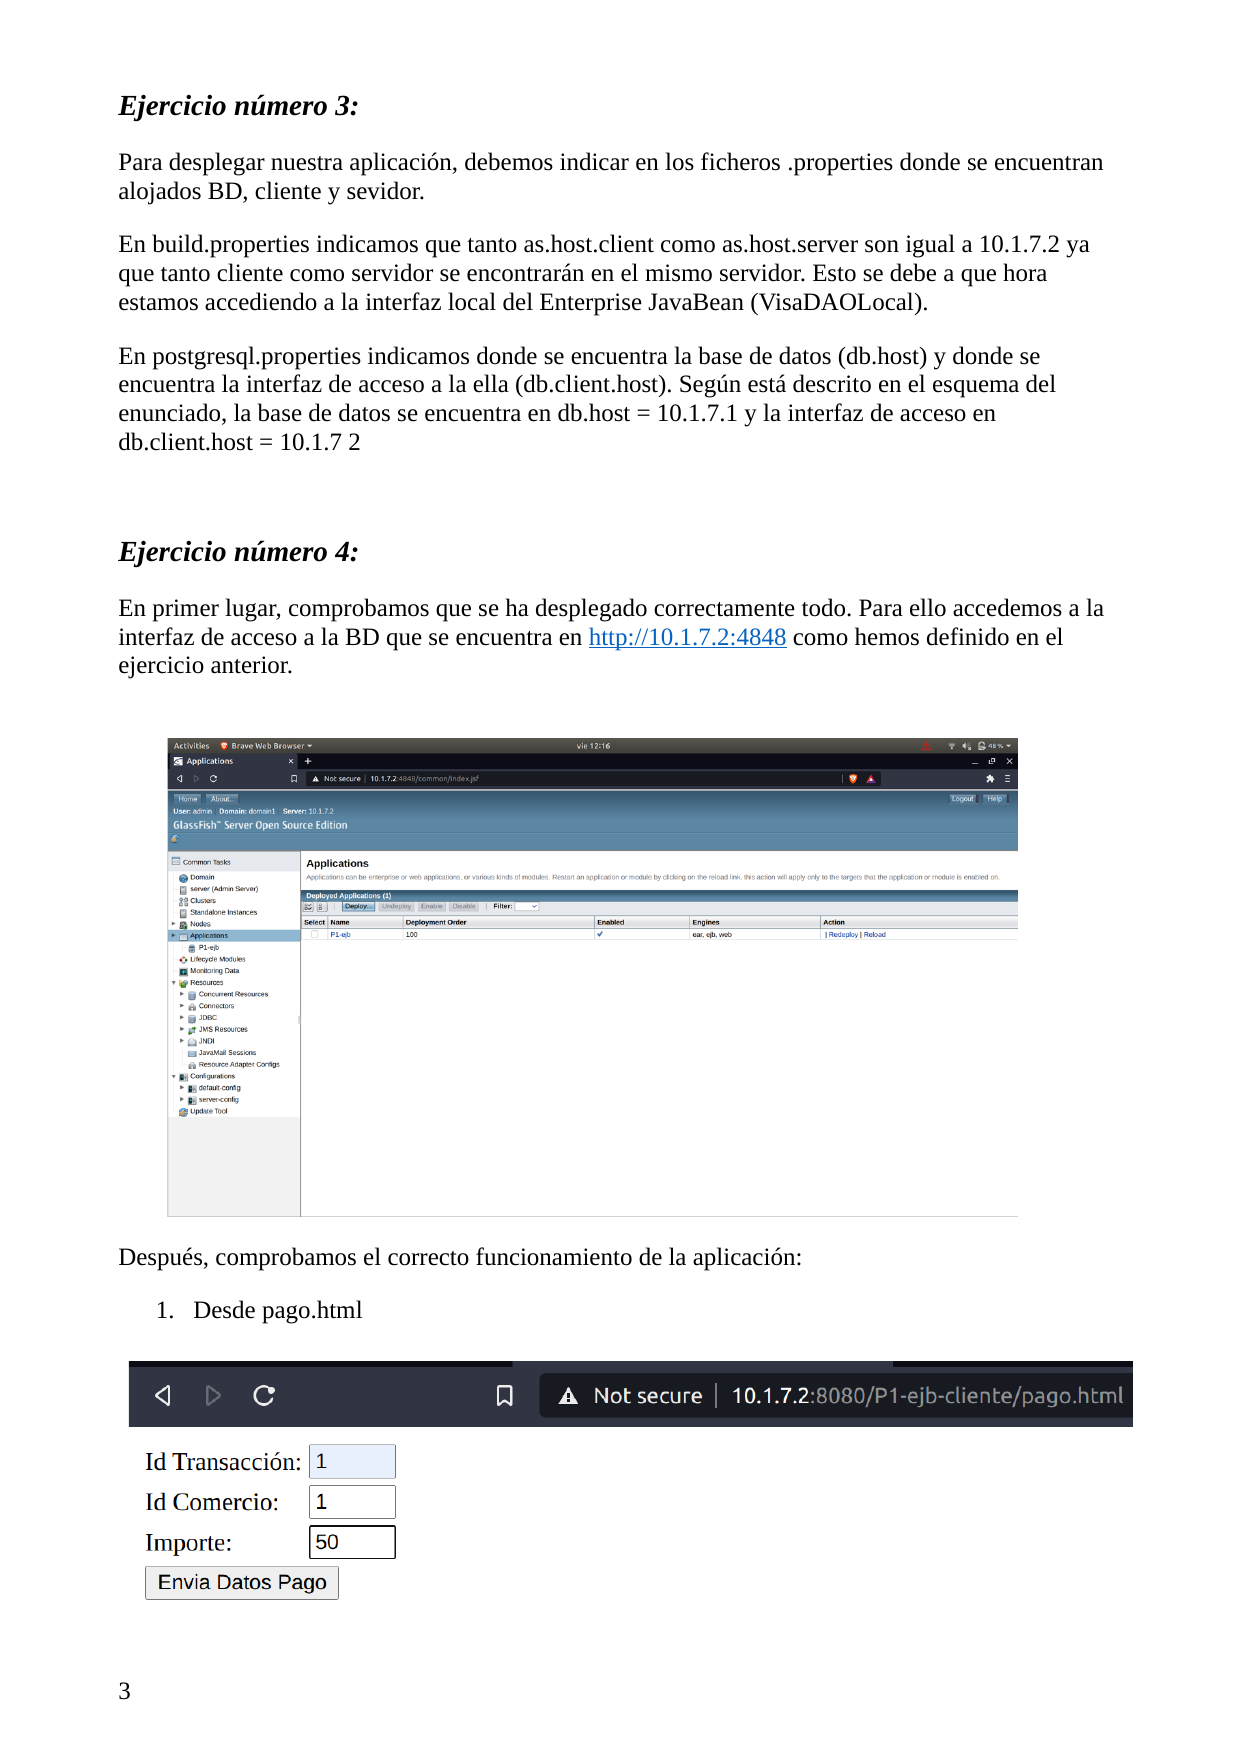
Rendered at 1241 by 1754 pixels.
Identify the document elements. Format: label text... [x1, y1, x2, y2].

subtitle En primer lugar, comprobamos que se ha desplegado correctamente todo. Para ello accedemos a la interfaz de acceso a la BD que se encuentra en http://10.1.7.2:4848 como hemos definido en el ejercicio anterior. [118, 593, 1122, 679]
picture [167, 738, 1018, 1217]
subtitle En postgresql.properties indicamos donde se encuentra la base de datos (db.host) y donde se encuentra la interfaz de acceso a la ella (db.client.host). Según está descrito en el esquema del enunciado, la base de datos se encuentra en db.host = 10.1.7.1 y la interfaz de acceso en db.client.host = 10.1.7 2 [118, 341, 1122, 456]
subtitle Ejercicio número 3: [118, 88, 1122, 122]
picture [128, 1361, 1133, 1642]
subtitle En build.properties indicamos que tanto as.host.client como as.host.server son igual a 10.1.7.2 ya que tanto cliente como servidor se encontrarán en el mismo servidor. Esto se debe a que hora estamos accediendo a la interfaz local del Enterprise JavaBean (VisaDAOLocal). [118, 229, 1122, 316]
subtitle Ejercicio número 4: [118, 534, 1122, 568]
subtitle Para desplegar nuestra aplicación, debemos indicar en los ficheros .properties donde se encuentran alojados BD, cliente y sevidor. [118, 147, 1122, 204]
subtitle Desde pago.html [156, 1296, 1122, 1324]
